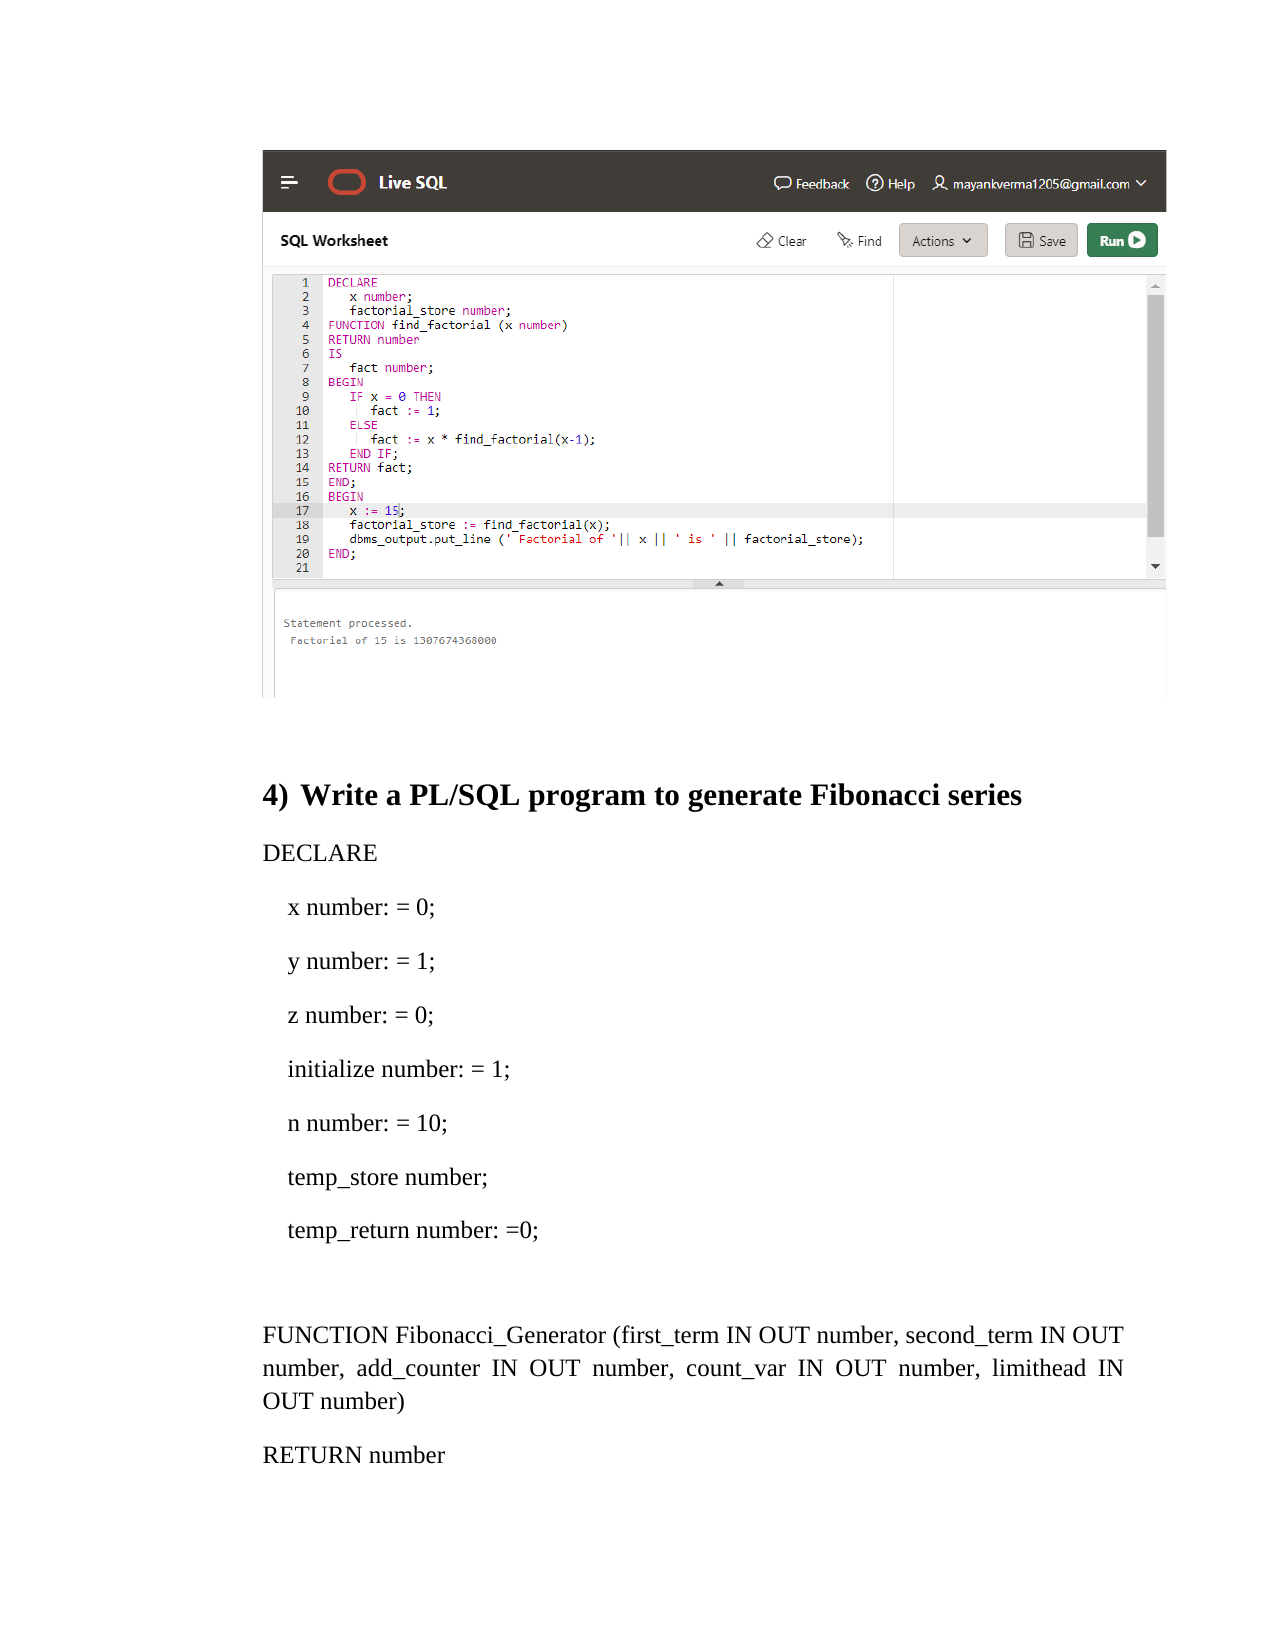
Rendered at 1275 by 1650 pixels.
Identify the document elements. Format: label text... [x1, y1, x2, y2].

text z number: = 0; [262, 1000, 1125, 1029]
text x number: = 0; [262, 892, 1125, 921]
text 4) Write a PL/SQL program to generate Fibonacci series [262, 776, 1125, 812]
text temp_store number; [262, 1162, 1125, 1190]
text FUNCTION Fibonacci_Generator (first_term IN OUT number, second_term IN OUT number, add_counter IN OUT number, count_var IN OUT number, limithead IN OUT number) [262, 1320, 1125, 1415]
picture [262, 150, 1167, 698]
text DECLARE [262, 838, 1125, 867]
text initialize number: = 1; [262, 1054, 1125, 1083]
text RETURN number [262, 1440, 1125, 1469]
text y number: = 1; [262, 946, 1125, 975]
text temp_return number: =0; [262, 1215, 1125, 1244]
text n number: = 10; [262, 1108, 1125, 1136]
